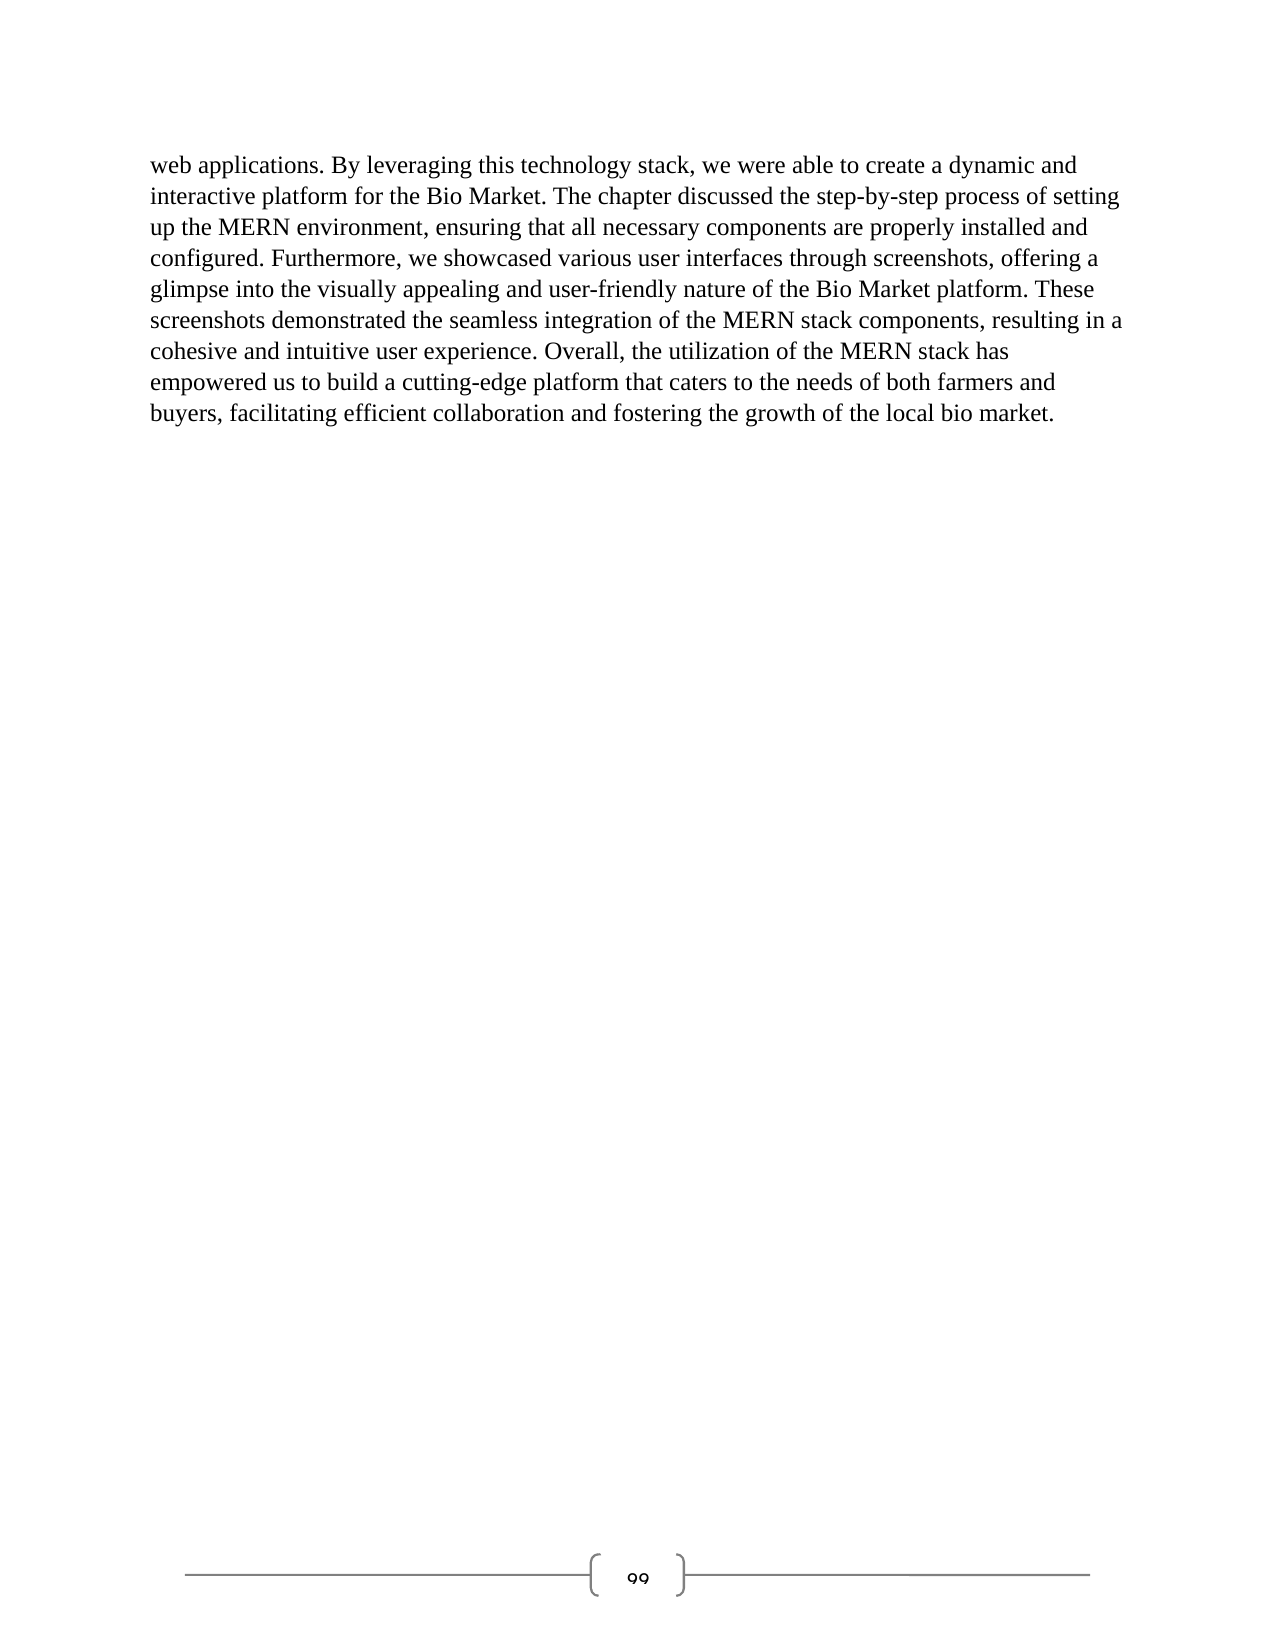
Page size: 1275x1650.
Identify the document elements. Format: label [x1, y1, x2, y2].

text [150, 150, 1125, 427]
